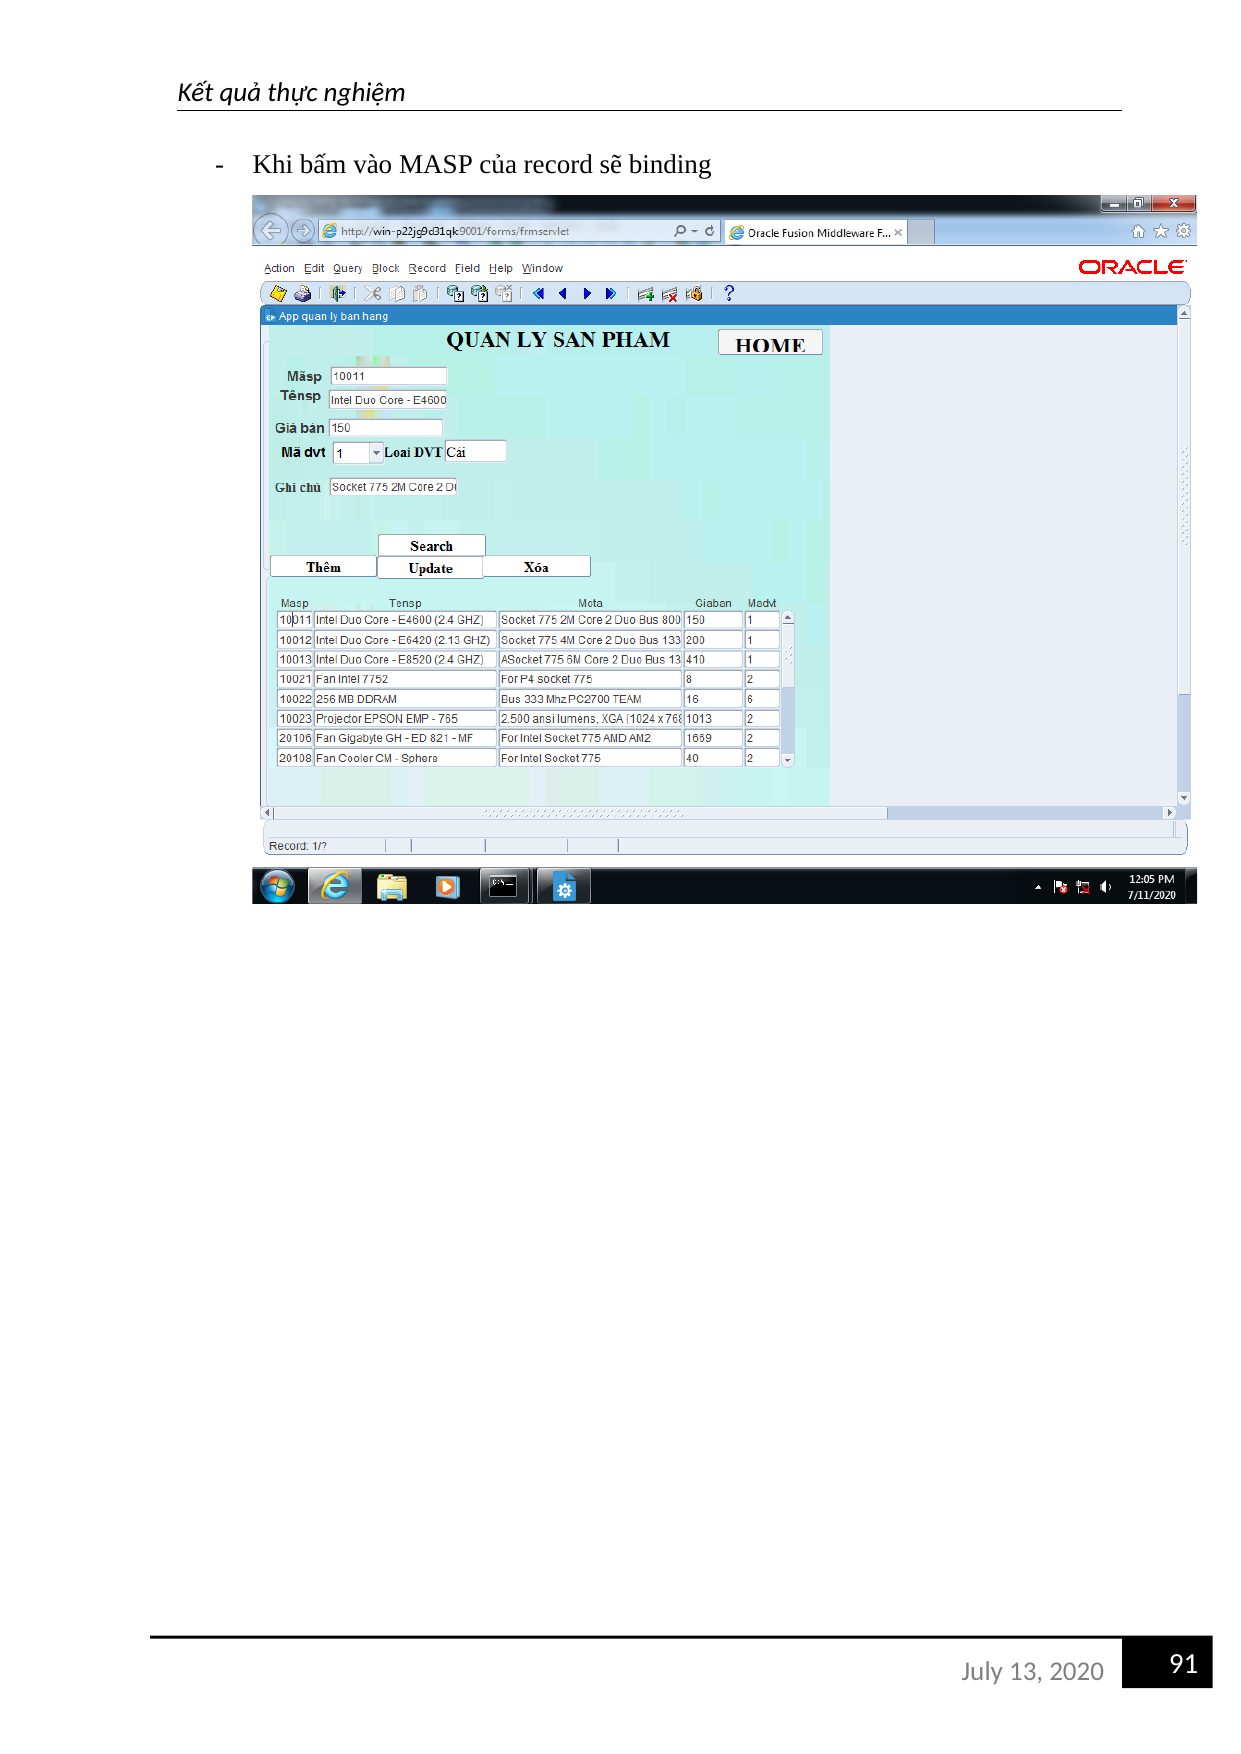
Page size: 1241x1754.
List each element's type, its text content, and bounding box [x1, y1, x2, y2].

picture [252, 195, 1198, 904]
